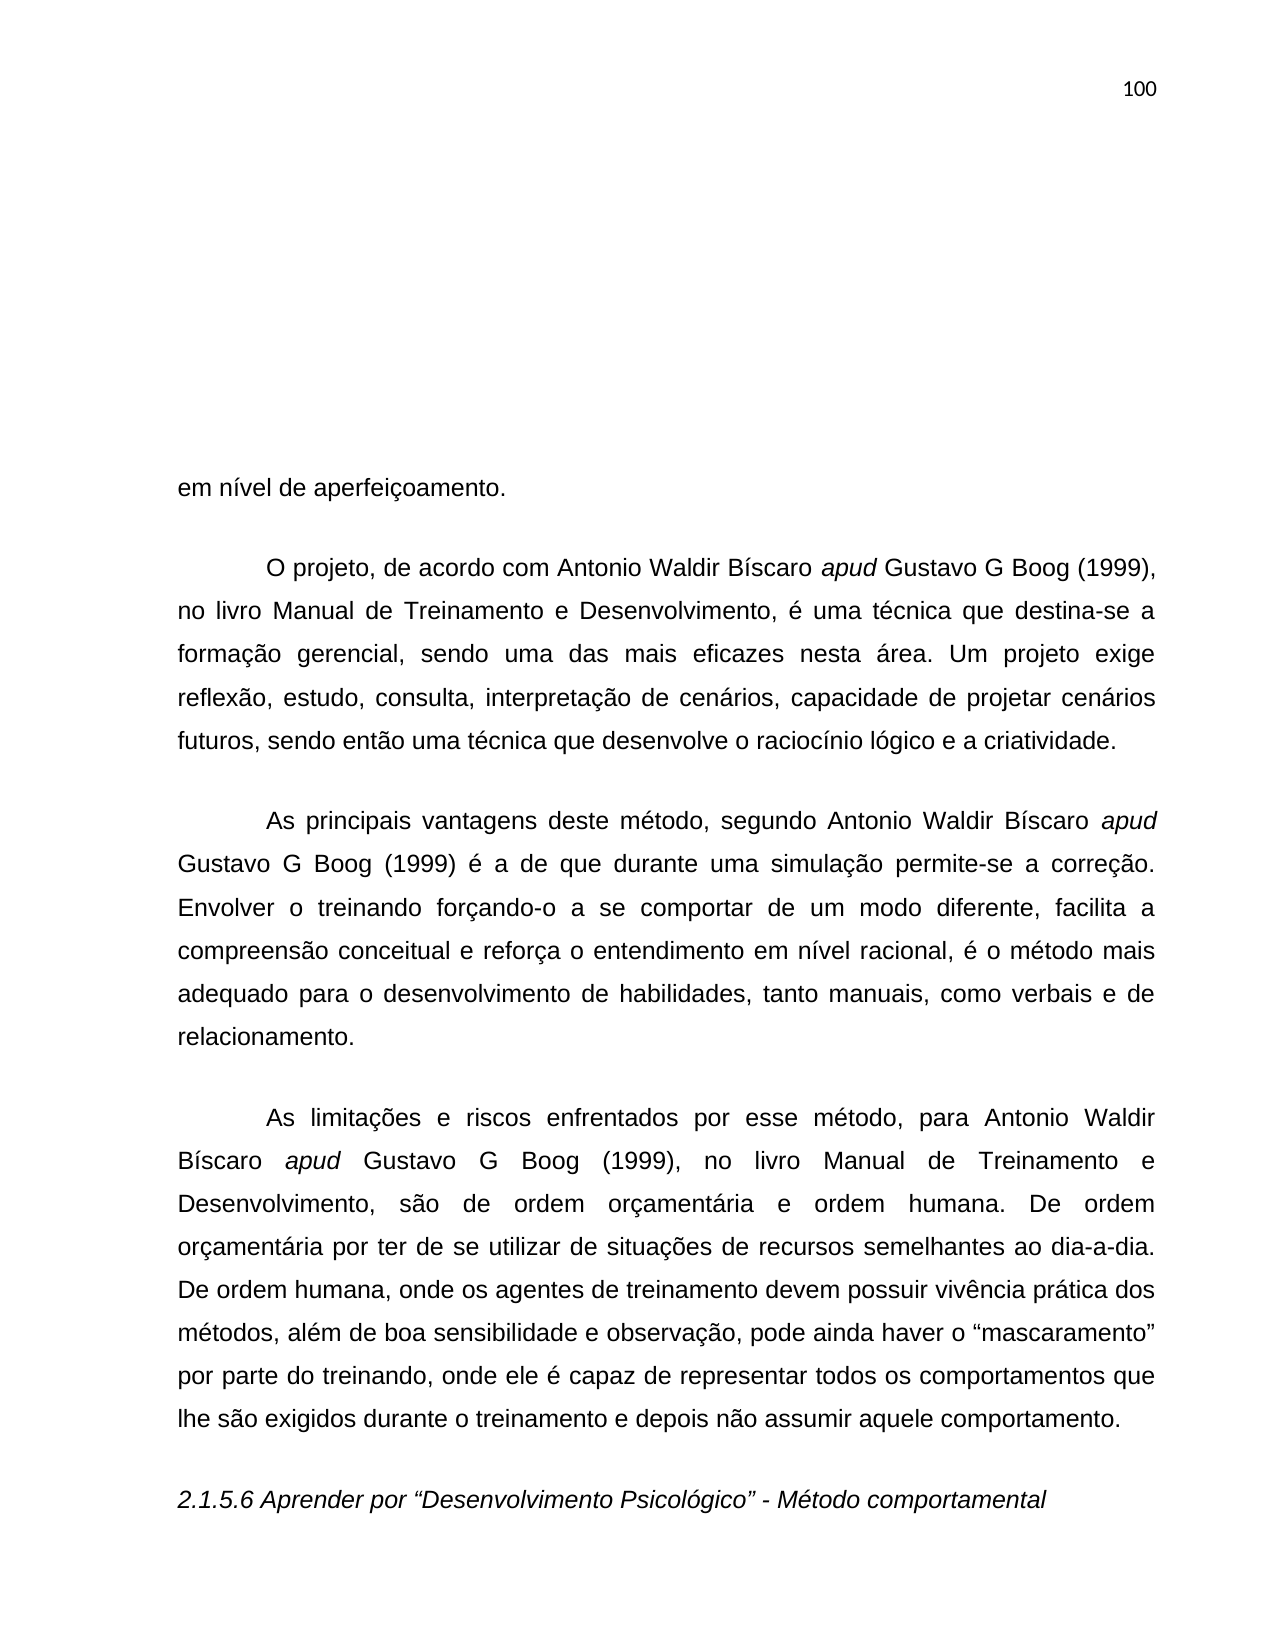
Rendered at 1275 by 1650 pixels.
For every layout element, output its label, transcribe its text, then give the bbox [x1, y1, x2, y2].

text 2.1.5.6 Aprender por “Desenvolvimento Psicológico” - Método comportamental [177, 1485, 1157, 1514]
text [177, 472, 1157, 501]
text As limitações e riscos enfrentados por esse método, para Antonio Waldir Bíscaro apud Gustavo G Boog (1999), no livro Manual de Treinamento e Desenvolvimento, são de ordem orçamentária e ordem humana. De ordem orçamentária por ter de se utilizar de situações de recursos semelhantes ao dia-a-dia. De ordem humana, onde os agentes de treinamento devem possuir vivência prática dos métodos, além de boa sensibilidade e observação, pode ainda haver o “mascaramento” por parte do treinando, onde ele é capaz de representar todos os comportamentos que lhe são exigidos durante o treinamento e depois não assumir aquele comportamento. [177, 1102, 1157, 1433]
text As principais vantagens deste método, segundo Antonio Waldir Bíscaro apud Gustavo G Boog (1999) é a de que durante uma simulação permite-se a correção. Envolver o treinando forçando-o a se comportar de um modo diferente, facilita a compreensão conceitual e reforça o entendimento em nível racional, é o método mais adequado para o desenvolvimento de habilidades, tanto manuais, como verbais e de relacionamento. [177, 806, 1157, 1051]
text O projeto, de acordo com Antonio Waldir Bíscaro apud Gustavo G Boog (1999), no livro Manual de Treinamento e Desenvolvimento, é uma técnica que destina-se a formação gerencial, sendo uma das mais eficazes nesta área. Um projeto exige reflexão, estudo, consulta, interpretação de cenários, capacidade de projetar cenários futuros, sendo então uma técnica que desenvolve o raciocínio lógico e a criatividade. [177, 553, 1157, 754]
